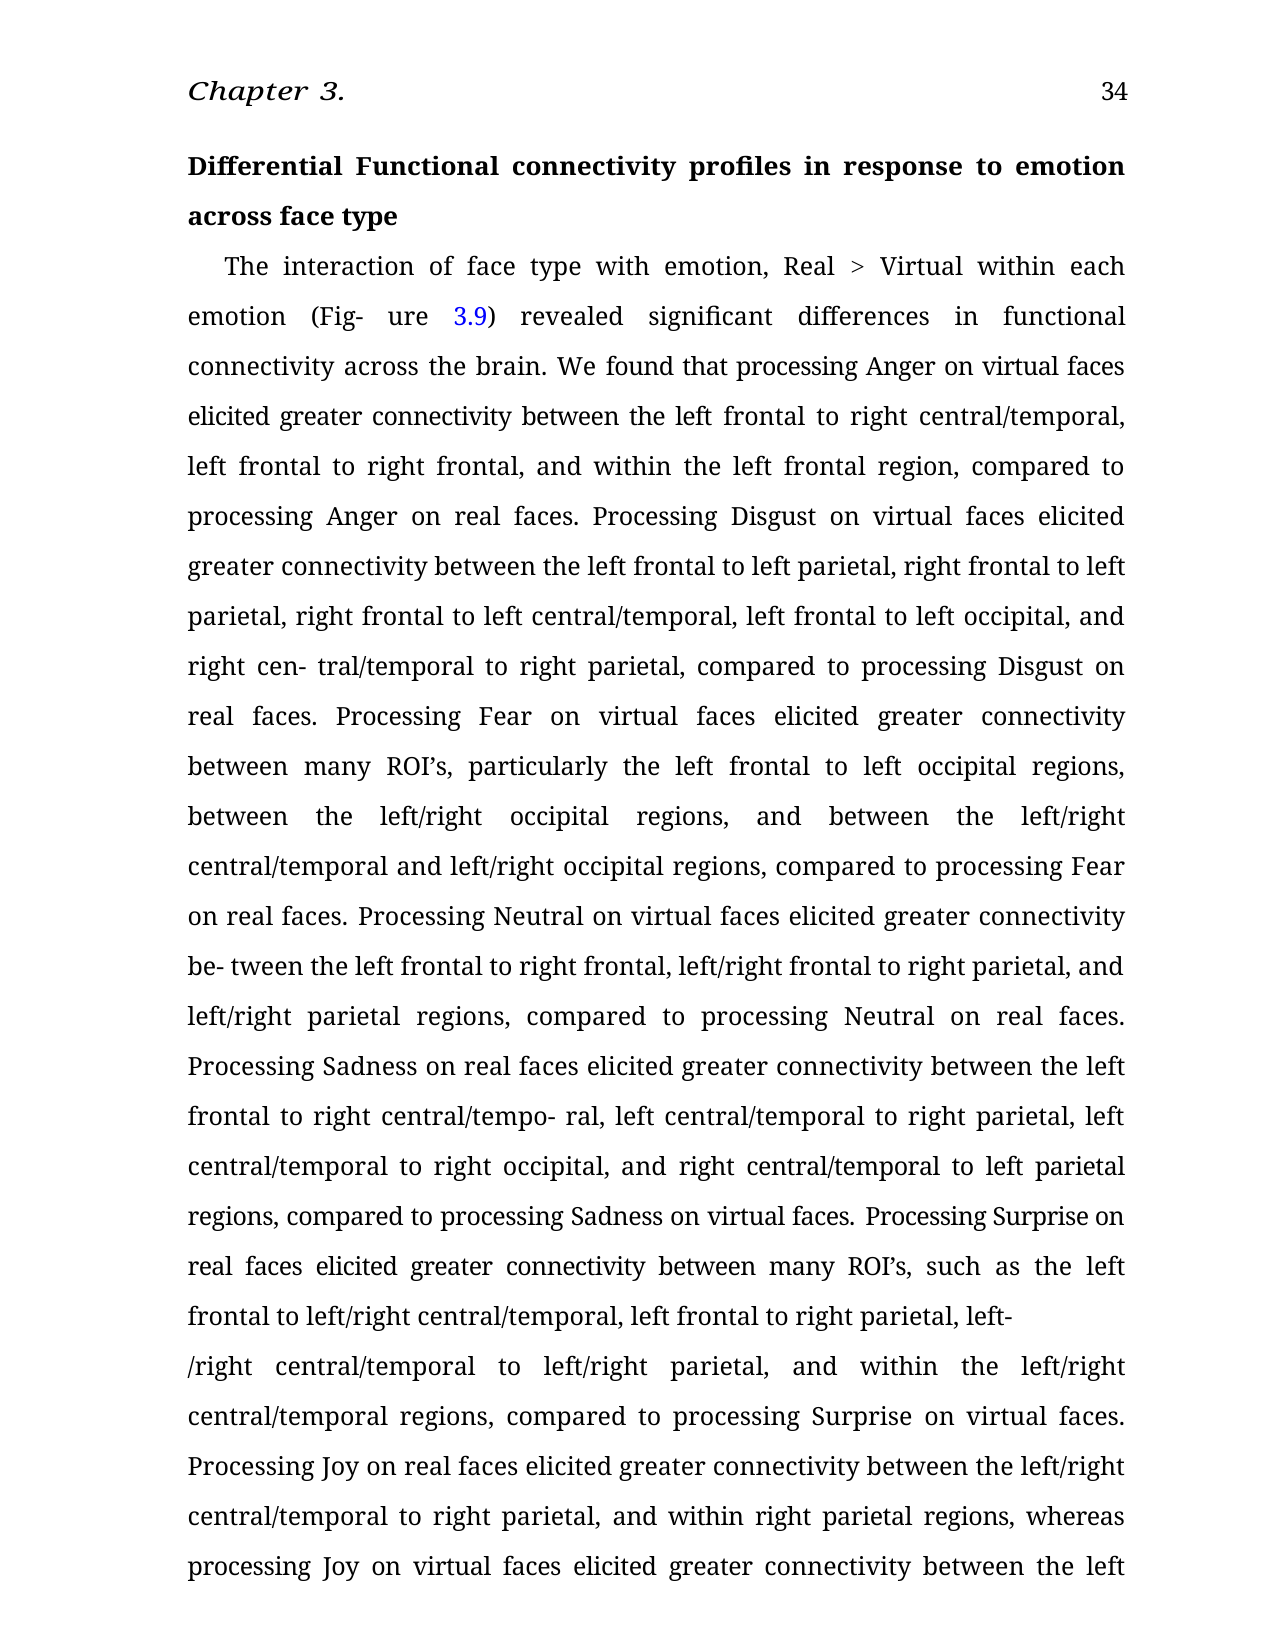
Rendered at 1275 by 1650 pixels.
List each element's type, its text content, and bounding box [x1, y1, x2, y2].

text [187, 1349, 1125, 1583]
text The interaction of face type with emotion, Real > Virtual within each emotion (Fig- ure 3.9) revealed significant differences in functional connectivity across the brain. We found that processing Anger on virtual faces elicited greater connectivity between the left frontal to right central/temporal, left frontal to right frontal, and within the left frontal region, compared to processing Anger on real faces. Processing Disgust on virtual faces elicited greater connectivity between the left frontal to left parietal, right frontal to left parietal, right frontal to left central/temporal, left frontal to left occipital, and right cen- tral/temporal to right parietal, compared to processing Disgust on real faces. Processing Fear on virtual faces elicited greater connectivity between many ROI’s, particularly the left frontal to left occipital regions, between the left/right occipital regions, and between the left/right central/temporal and left/right occipital regions, compared to processing Fear on real faces. Processing Neutral on virtual faces elicited greater connectivity be- tween the left frontal to right frontal, left/right frontal to right parietal, and left/right parietal regions, compared to processing Neutral on real faces. Processing Sadness on real faces elicited greater connectivity between the left frontal to right central/tempo- ral, left central/temporal to right parietal, left central/temporal to right occipital, and right central/temporal to left parietal regions, compared to processing Sadness on virtual faces. Processing Surprise on real faces elicited greater connectivity between many ROI’s, such as the left frontal to left/right central/temporal, left frontal to right parietal, left- [187, 248, 1125, 1332]
text Differential Functional connectivity profiles in response to emotion across face type [187, 148, 1125, 232]
